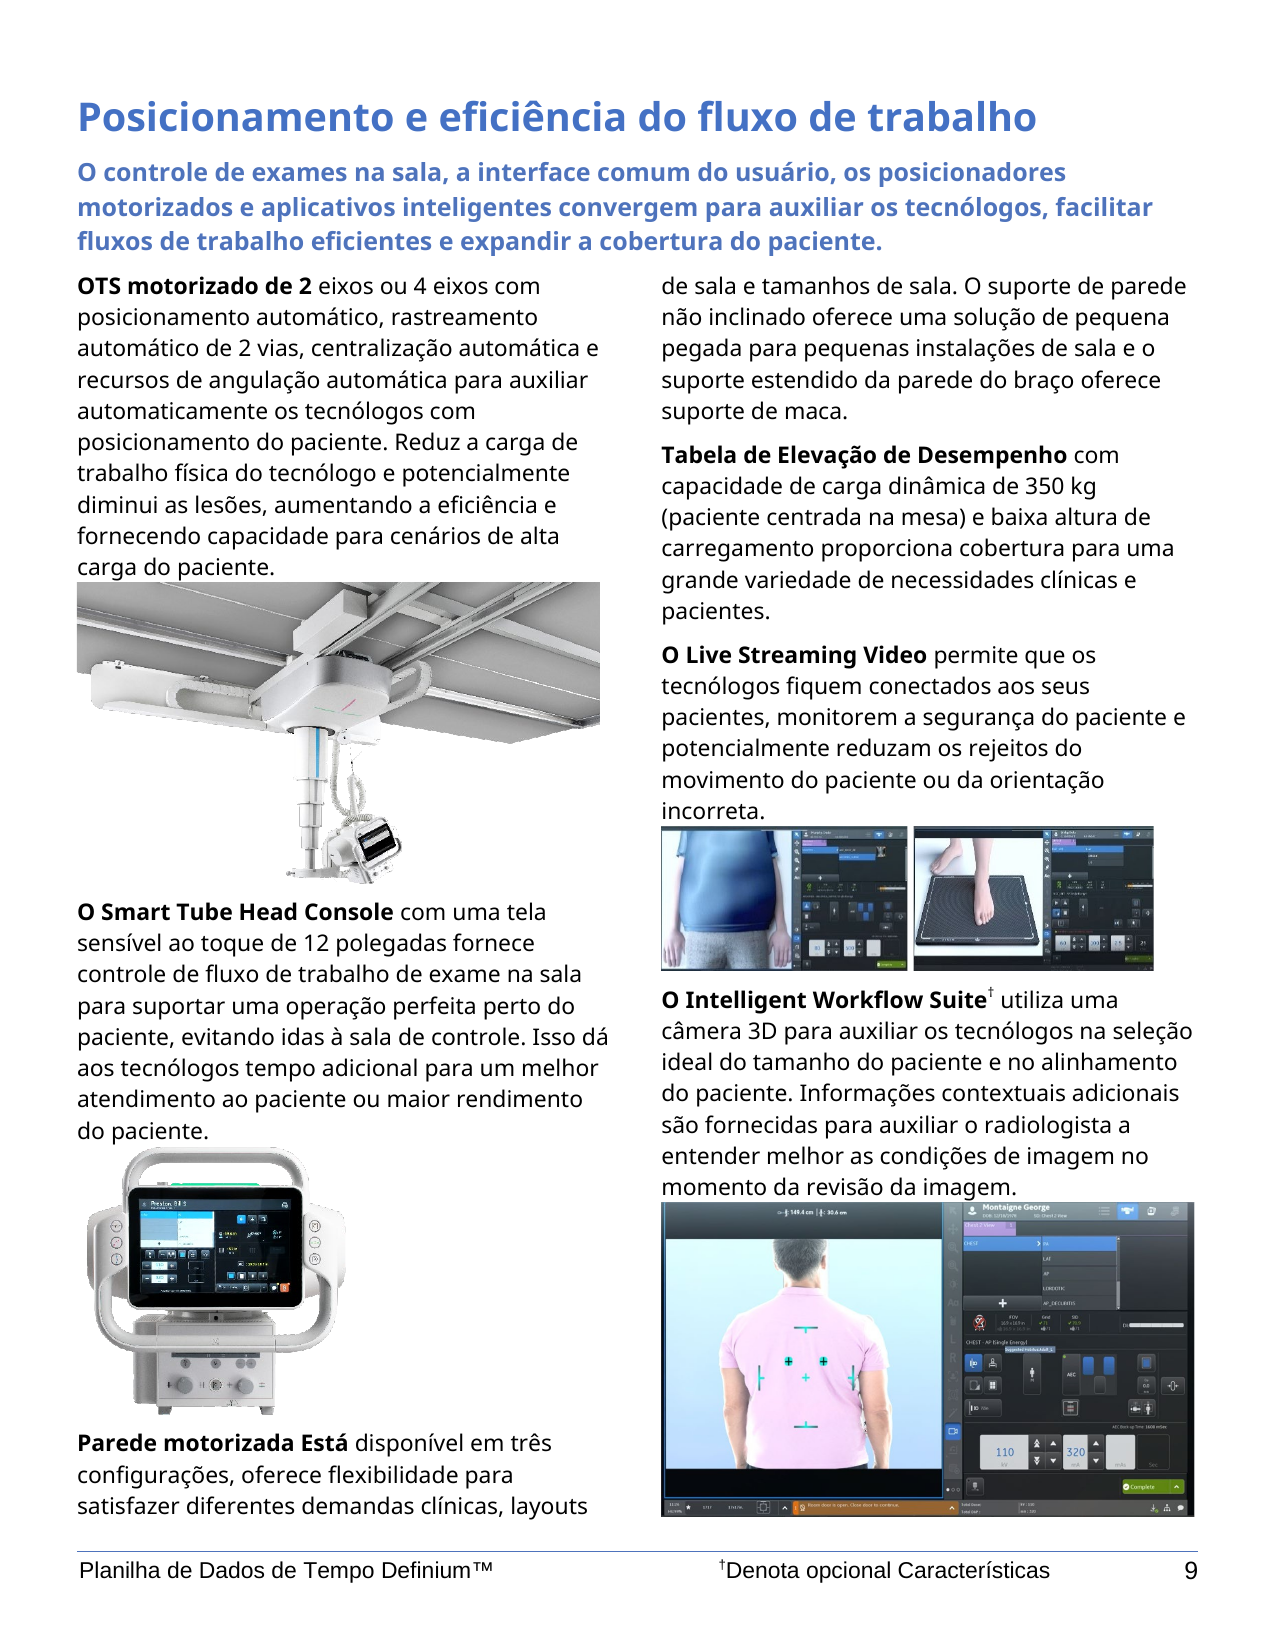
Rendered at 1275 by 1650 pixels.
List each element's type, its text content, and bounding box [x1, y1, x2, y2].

picture [661, 1202, 1195, 1517]
text O Smart Tube Head Console com uma tela sensível ao toque de 12 polegadas fornece controle de fluxo de trabalho de exame na sala para suportar uma operação perfeita perto do paciente, evitando idas à sala de controle. Isso dá aos tecnólogos tempo adicional para um melhor atendimento ao paciente ou maior rendimento do paciente. [77, 896, 614, 1146]
text Parede motorizada Está disponível em três configurações, oferece flexibilidade para satisfazer diferentes demandas clínicas, layouts de sala e tamanhos de sala. O suporte de parede não inclinado oferece uma solução de pequena pegada para pequenas instalações de sala e o suporte estendido da parede do braço oferece suporte de maca. [77, 1427, 614, 1521]
picture [661, 826, 908, 971]
text OTS motorizado de 2 eixos ou 4 eixos com posicionamento automático, rastreamento automático de 2 vias, centralização automática e recursos de angulação automática para auxiliar automaticamente os tecnólogos com posicionamento do paciente. Reduz a carga de trabalho física do tecnólogo e potencialmente diminui as lesões, aumentando a eficiência e fornecendo capacidade para cenários de alta carga do paciente. [77, 270, 614, 582]
text O Intelligent Workflow Suite† utiliza uma câmera 3D para auxiliar os tecnólogos na seleção ideal do tamanho do paciente e no alinhamento do paciente. Informações contextuais adicionais são fornecidas para auxiliar o radiologista a entender melhor as condições de imagem no momento da revisão da imagem. [661, 983, 1198, 1202]
picture [76, 582, 600, 884]
subtitle Posicionamento e eficiência do fluxo de trabalho [77, 89, 1198, 143]
text Parede motorizada Está disponível em três configurações, oferece flexibilidade para satisfazer diferentes demandas clínicas, layouts de sala e tamanhos de sala. O suporte de parede não inclinado oferece uma solução de pequena pegada para pequenas instalações de sala e o suporte estendido da parede do braço oferece suporte de maca. [661, 270, 1198, 426]
picture [76, 1146, 346, 1415]
text O Live Streaming Video permite que os tecnólogos fiquem conectados aos seus pacientes, monitorem a segurança do paciente e potencialmente reduzam os rejeitos do movimento do paciente ou da orientação incorreta. [661, 638, 1198, 826]
text Tabela de Elevação de Desempenho com capacidade de carga dinâmica de 350 kg (paciente centrada na mesa) e baixa altura de carregamento proporciona cobertura para uma grande variedade de necessidades clínicas e pacientes. [661, 438, 1198, 626]
text O controle de exames na sala, a interface comum do usuário, os posicionadores motorizados e aplicativos inteligentes convergem para auxiliar os tecnólogos, facilitar fluxos de trabalho eficientes e expandir a cobertura do paciente. [77, 155, 1198, 257]
picture [913, 826, 1154, 971]
